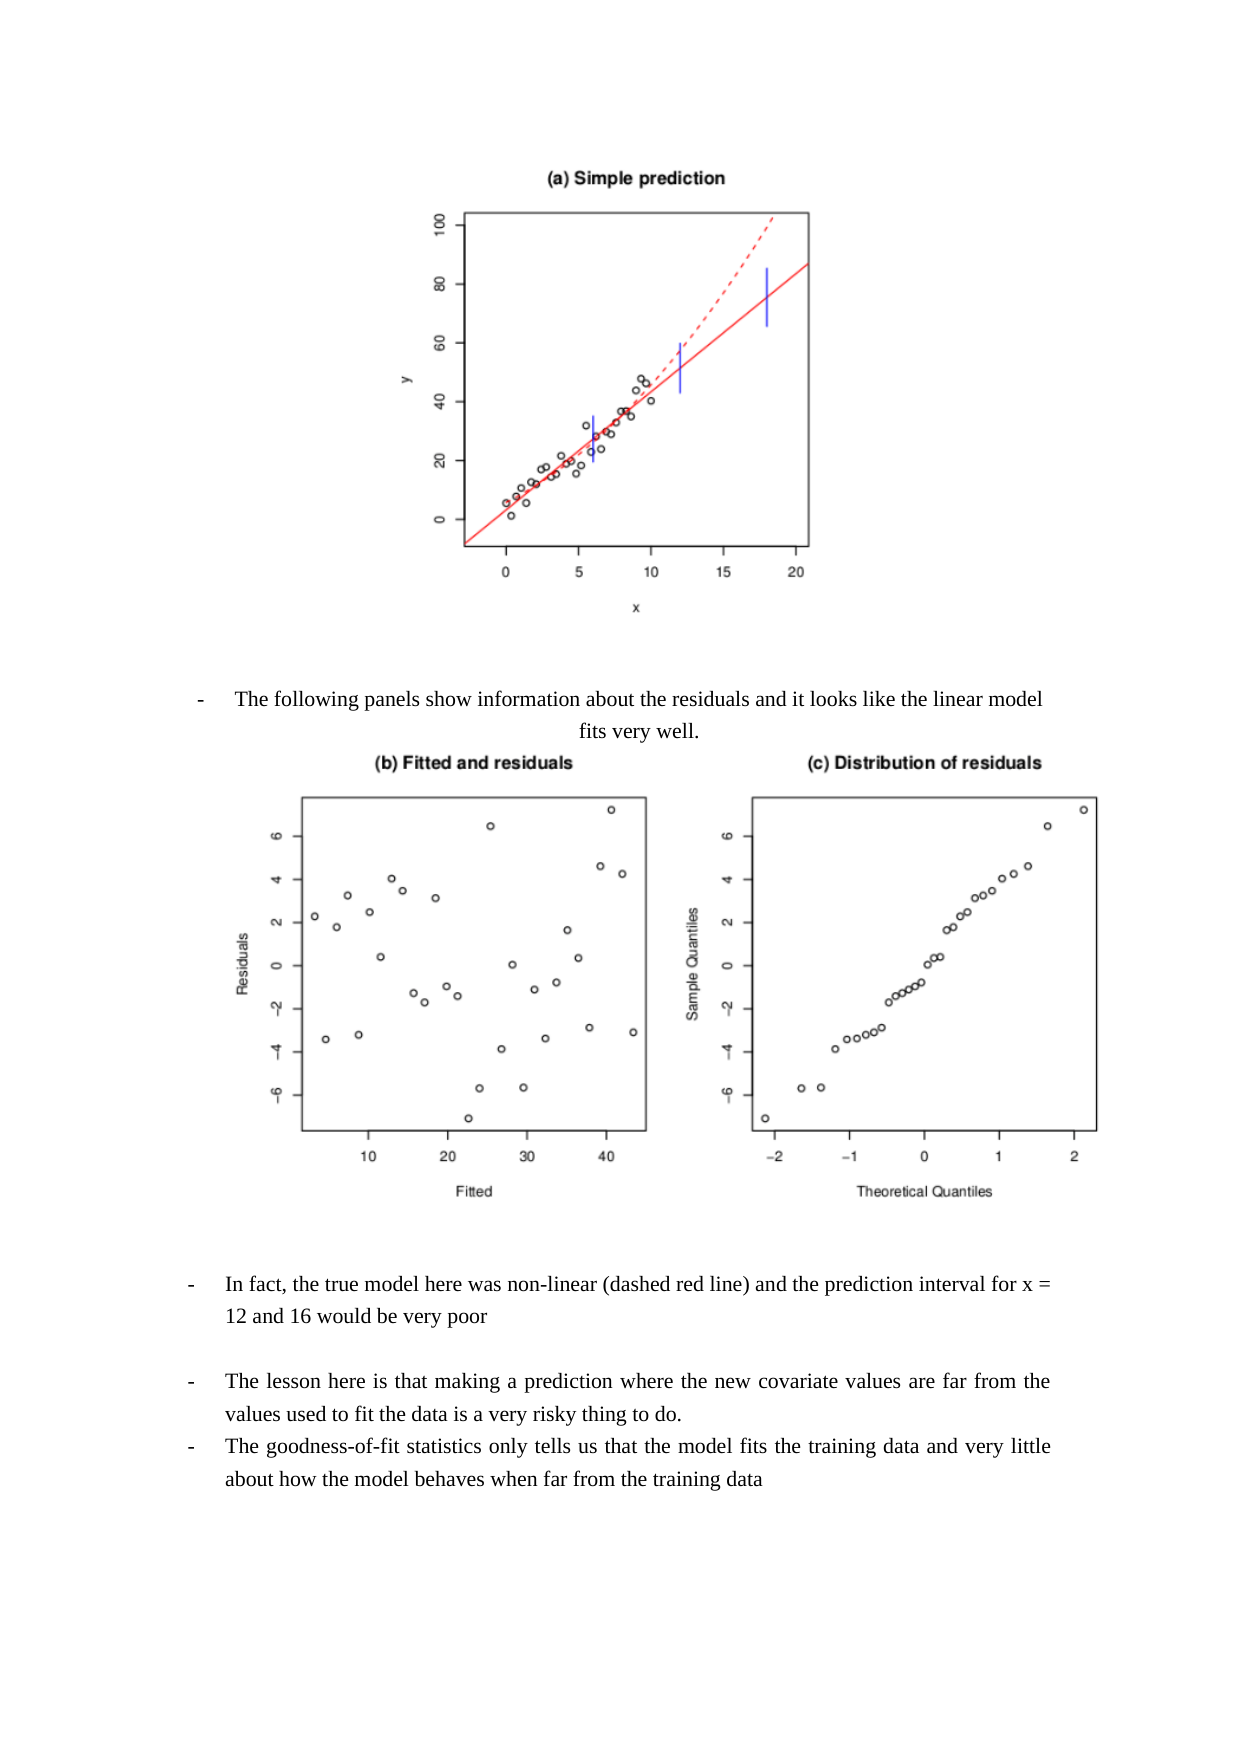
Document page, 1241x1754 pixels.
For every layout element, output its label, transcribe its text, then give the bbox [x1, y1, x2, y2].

picture [225, 747, 1115, 1219]
list The lesson here is that making a prediction where the new covariate values are far from the values used to fit the data is a very risky thing to do. [187, 1364, 1053, 1429]
picture [401, 162, 839, 635]
list In fact, the true model here was non-linear (dashed red line) and the prediction interval for x = 12 and 16 would be very poor [187, 1267, 1053, 1332]
list The goodness-of-fit statistics only tells us that the model fits the training data and very little about how the model behaves when far from the training data [187, 1429, 1053, 1494]
